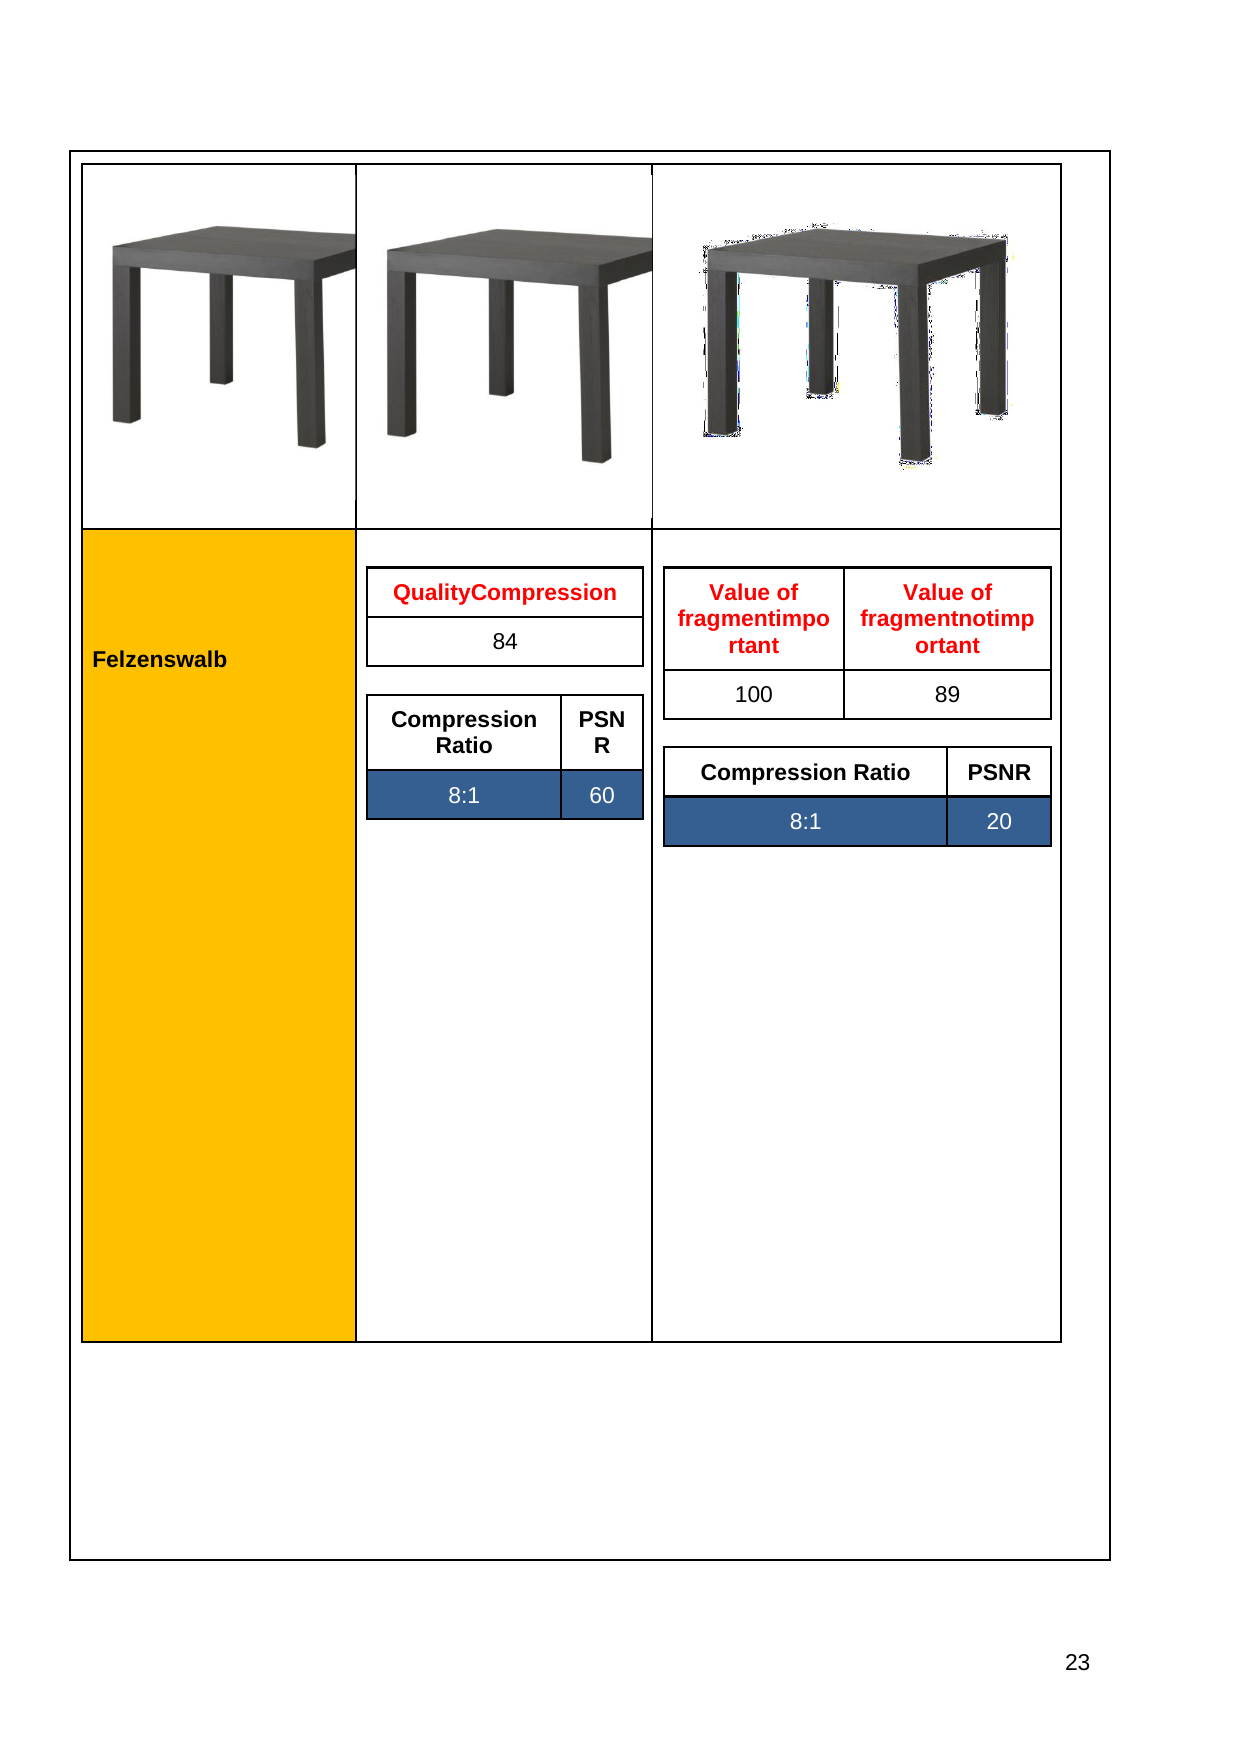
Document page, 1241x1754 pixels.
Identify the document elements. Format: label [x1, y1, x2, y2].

picture [92, 175, 356, 500]
picture [366, 175, 653, 518]
picture [686, 175, 1027, 516]
table_cell [71, 152, 1109, 1559]
